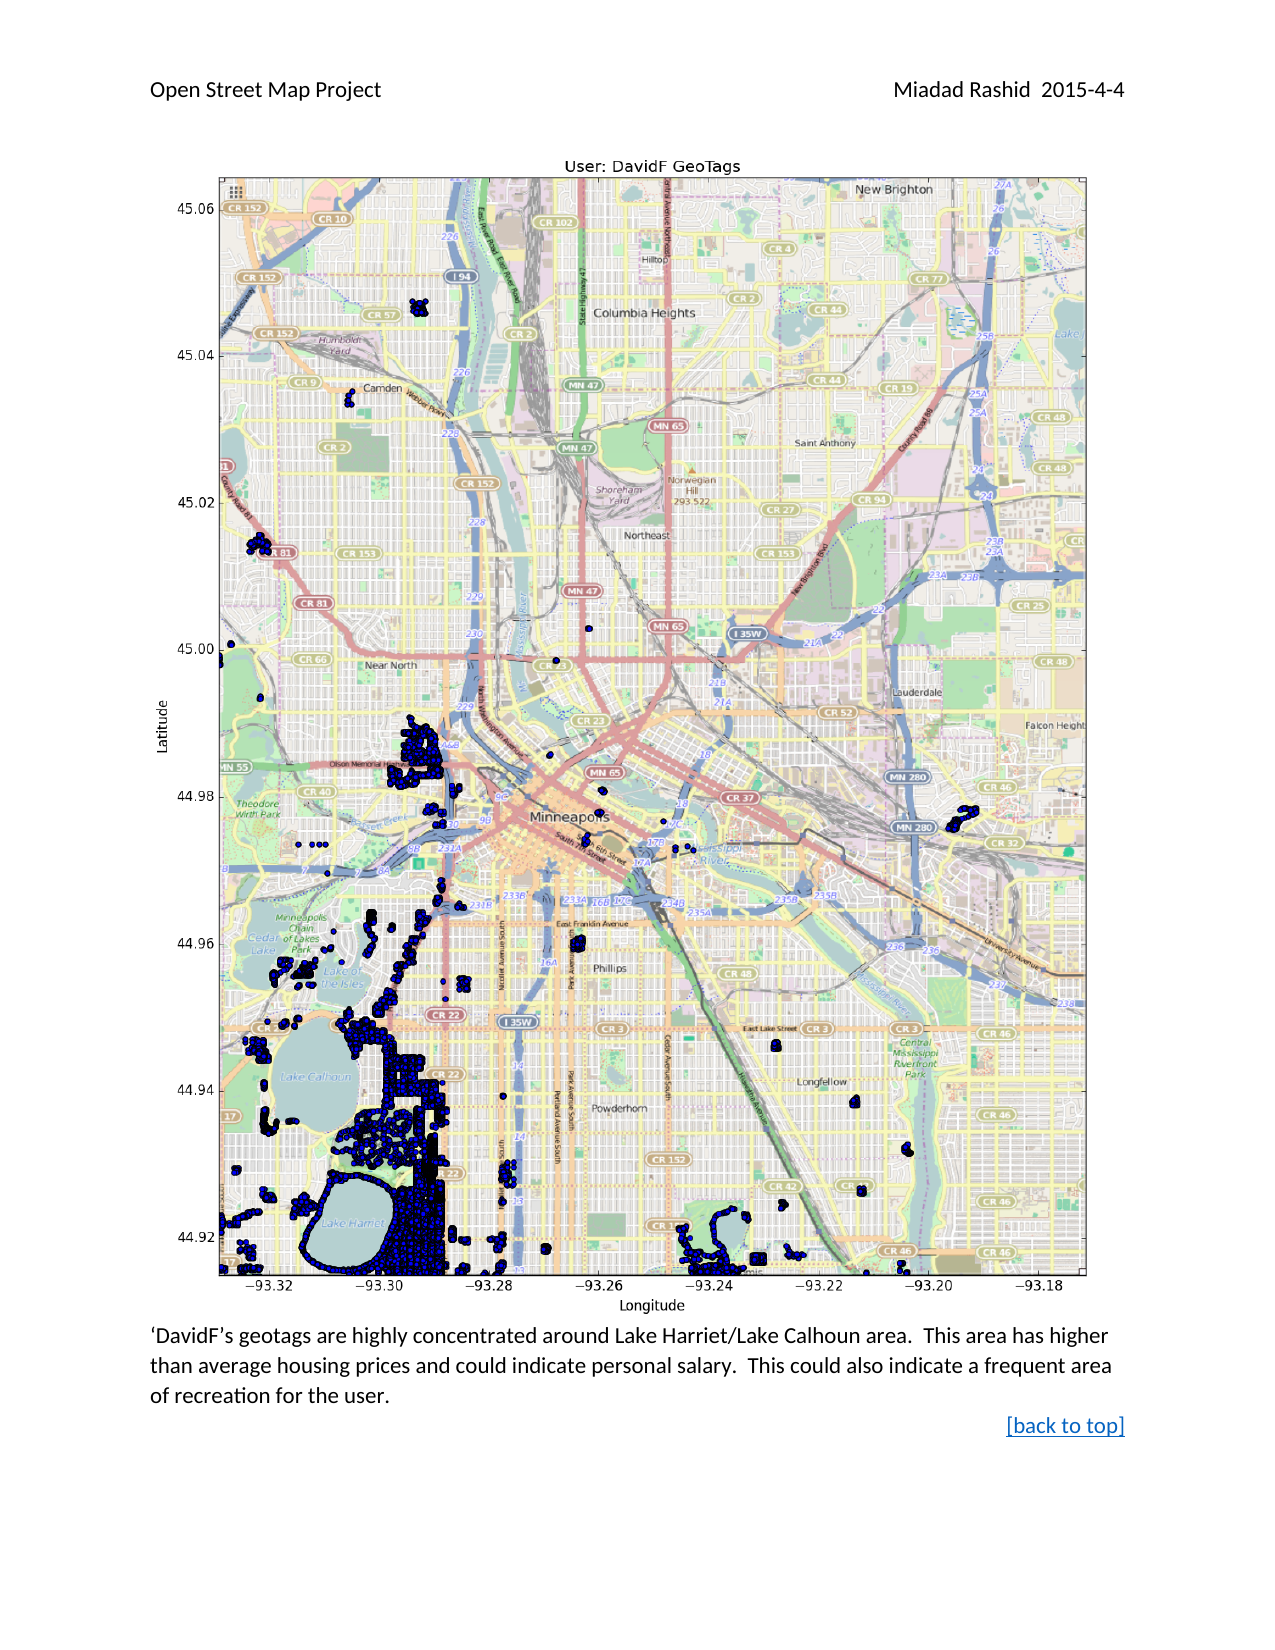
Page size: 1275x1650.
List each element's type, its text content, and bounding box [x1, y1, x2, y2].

list [back to top] [150, 1411, 1125, 1439]
list ‘DavidF’s geotags are highly concentrated around Lake Harriet/Lake Calhoun area. This area has higher than average housing prices and could indicate personal salary. This could also indicate a frequent area of recreation for the user. [150, 1321, 1125, 1409]
picture [150, 150, 1099, 1319]
